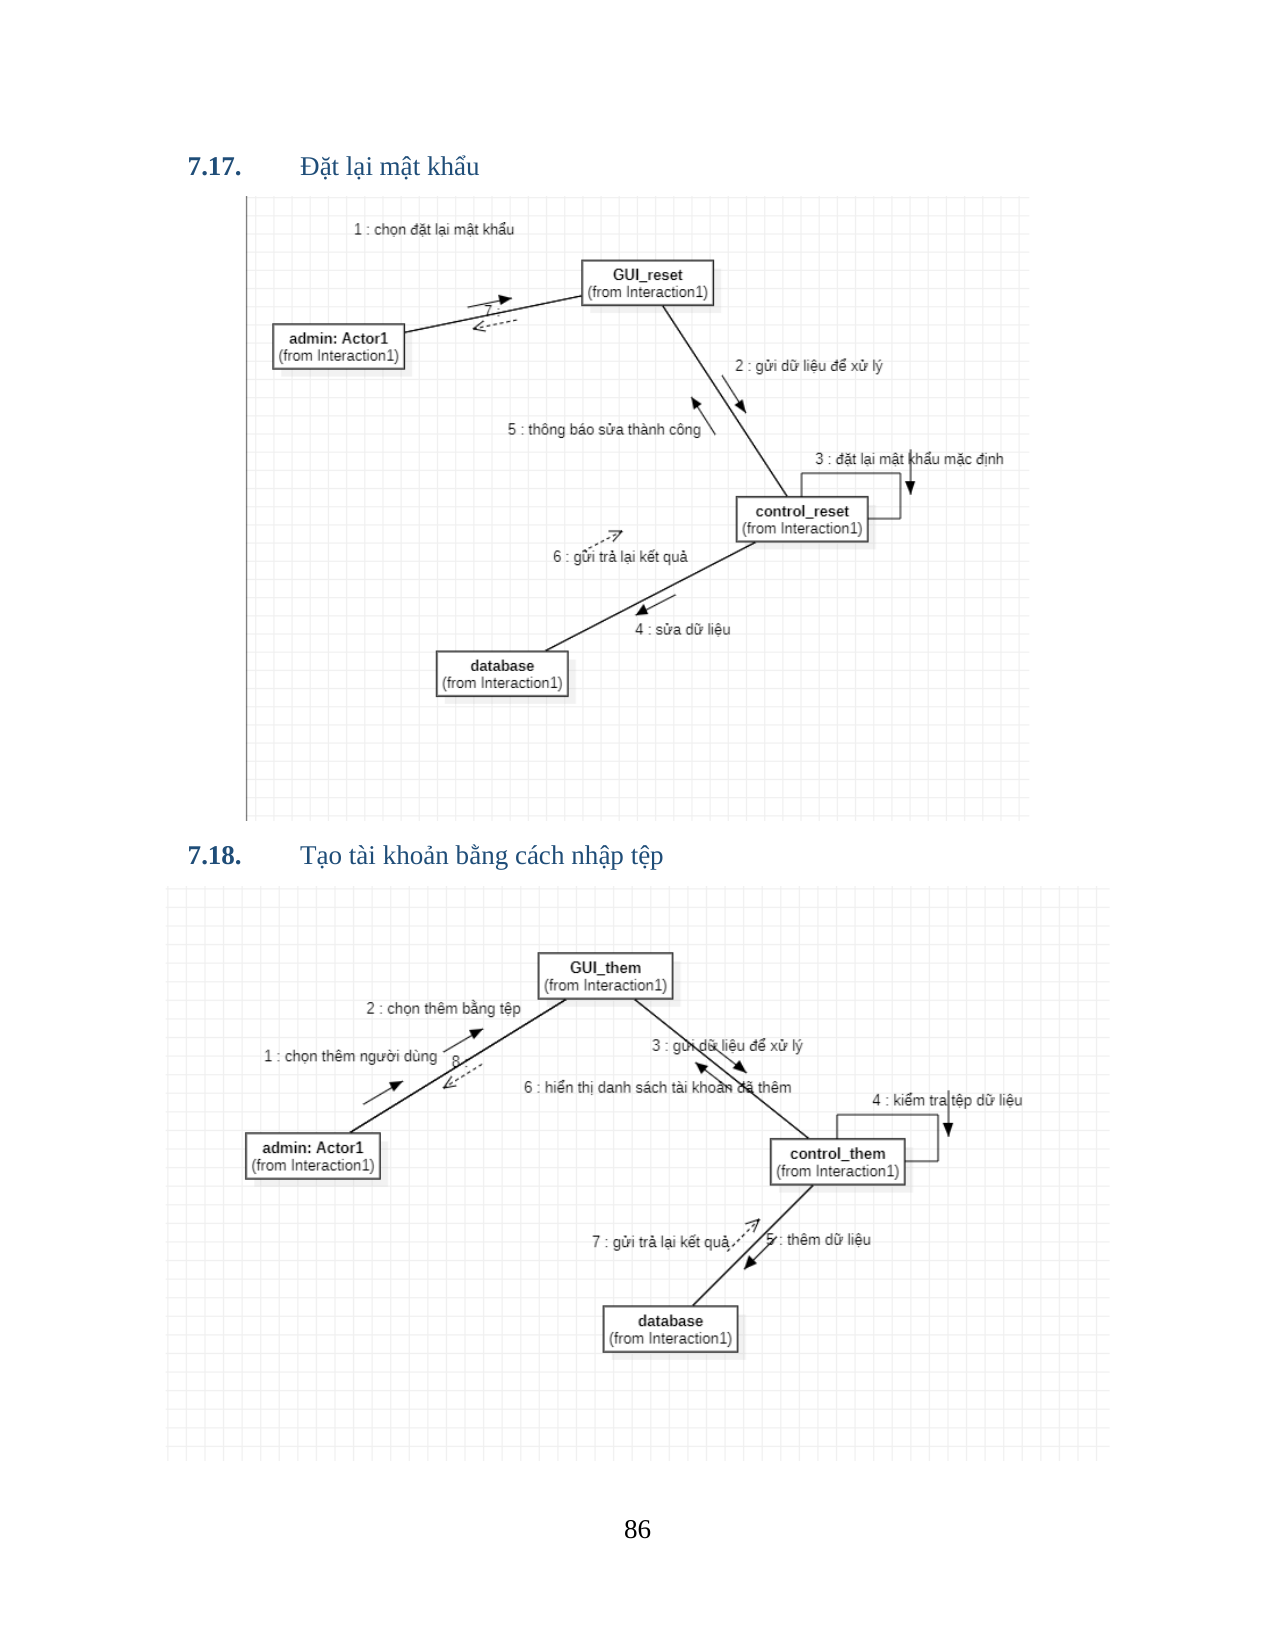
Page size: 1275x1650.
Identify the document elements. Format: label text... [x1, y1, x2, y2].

picture [165, 886, 1110, 1461]
subtitle Tạo tài khoản bằng cách nhập tệp [187, 839, 1125, 871]
picture [245, 196, 1030, 821]
subtitle Đặt lại mật khẩu [187, 150, 1125, 181]
